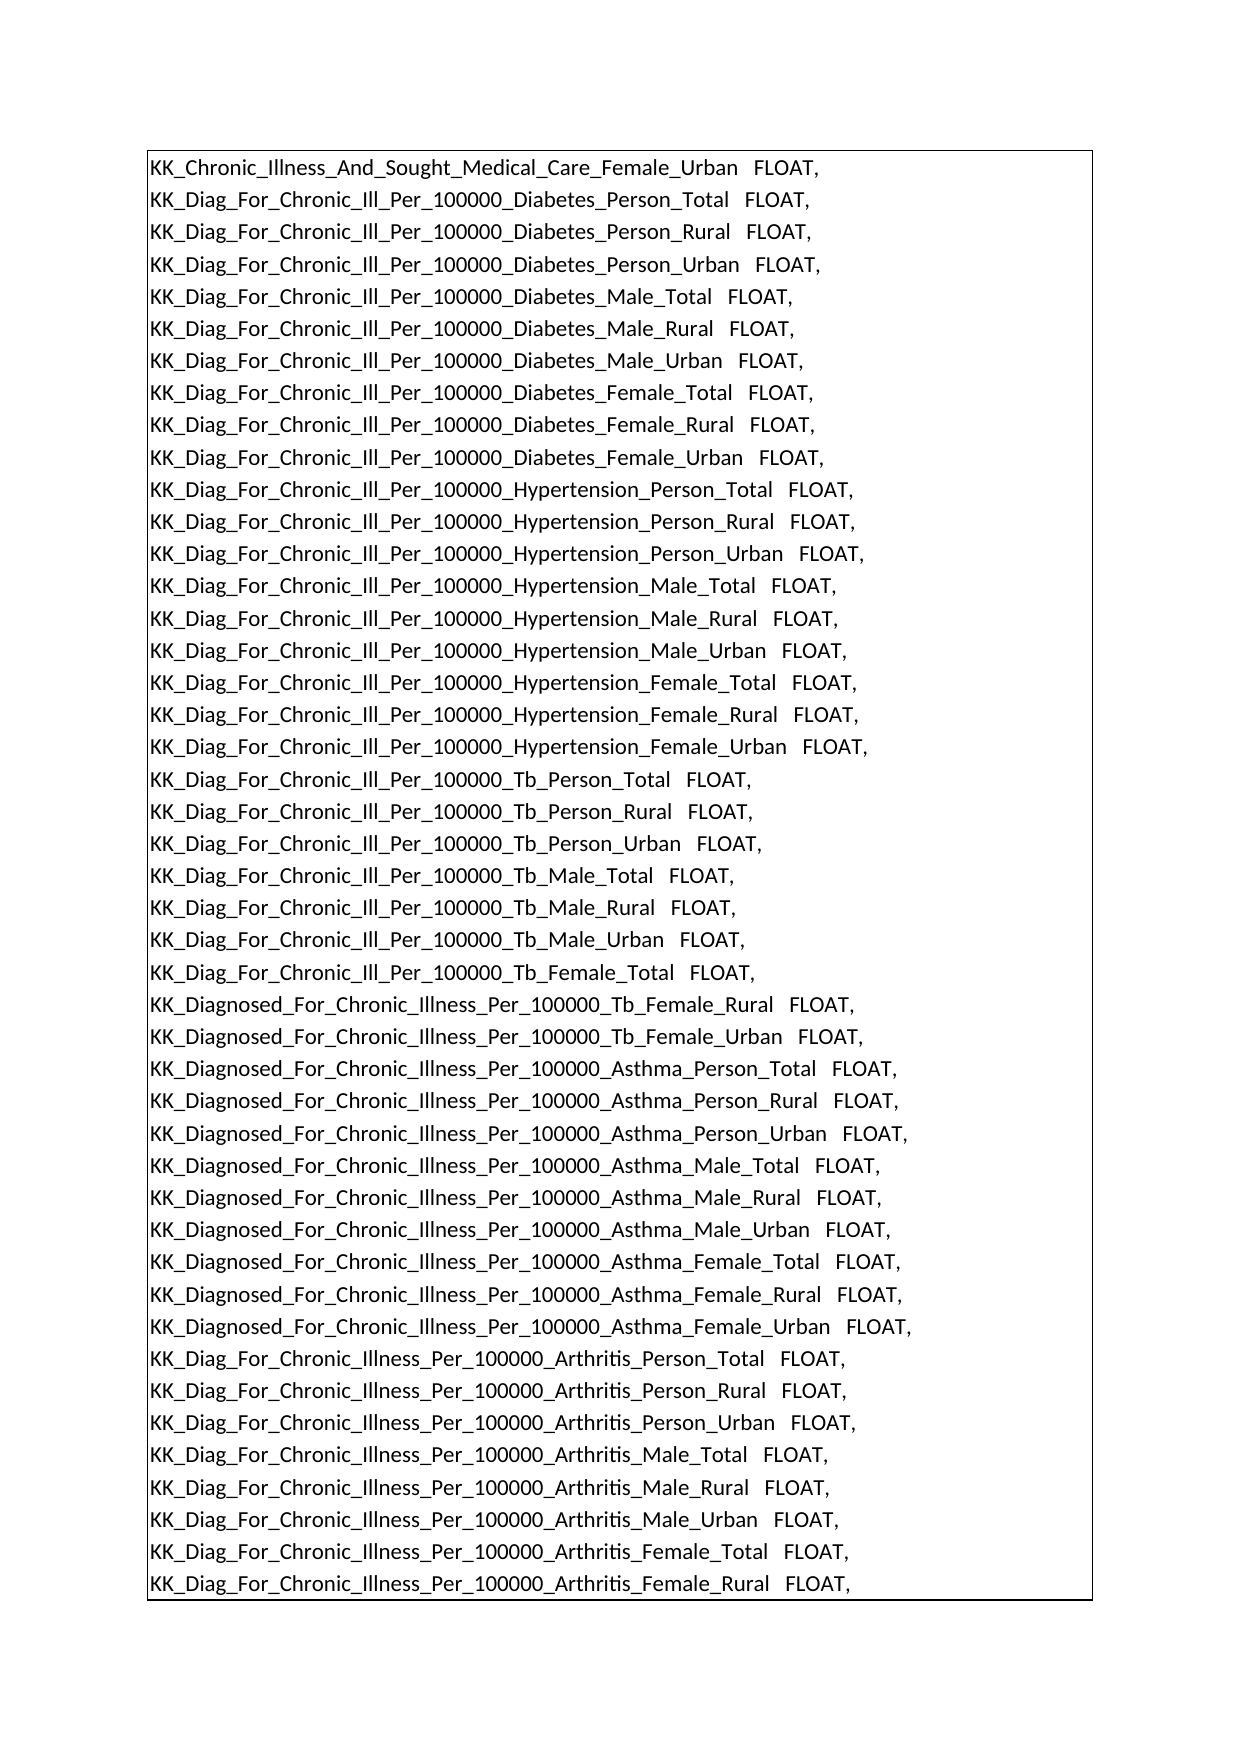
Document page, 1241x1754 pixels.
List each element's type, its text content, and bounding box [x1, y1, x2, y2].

text KK_Diagnosed_For_Chronic_Illness_Per_100000_Asthma_Female_Rural FLOAT, [148, 1277, 1092, 1308]
text KK_Chronic_Illness_And_Sought_Medical_Care_Female_Urban FLOAT, [148, 151, 1092, 181]
text KK_Diag_For_Chronic_Ill_Per_100000_Hypertension_Female_Urban FLOAT, [148, 729, 1092, 761]
text KK_Diag_For_Chronic_Illness_Per_100000_Arthritis_Male_Total FLOAT, [148, 1437, 1092, 1469]
text KK_Diag_For_Chronic_Ill_Per_100000_Tb_Person_Rural FLOAT, [148, 794, 1092, 825]
text KK_Diag_For_Chronic_Ill_Per_100000_Hypertension_Person_Total FLOAT, [148, 472, 1092, 503]
text KK_Diag_For_Chronic_Ill_Per_100000_Diabetes_Female_Rural FLOAT, [148, 407, 1092, 439]
text KK_Diag_For_Chronic_Ill_Per_100000_Diabetes_Female_Total FLOAT, [148, 375, 1092, 406]
text KK_Diag_For_Chronic_Ill_Per_100000_Tb_Male_Rural FLOAT, [148, 890, 1092, 921]
text KK_Diag_For_Chronic_Ill_Per_100000_Tb_Male_Total FLOAT, [148, 858, 1092, 889]
text KK_Diagnosed_For_Chronic_Illness_Per_100000_Asthma_Male_Rural FLOAT, [148, 1180, 1092, 1211]
text KK_Diag_For_Chronic_Ill_Per_100000_Hypertension_Male_Urban FLOAT, [148, 633, 1092, 664]
text KK_Diagnosed_For_Chronic_Illness_Per_100000_Tb_Female_Rural FLOAT, [148, 987, 1092, 1018]
text KK_Diagnosed_For_Chronic_Illness_Per_100000_Asthma_Female_Urban FLOAT, [148, 1309, 1092, 1340]
text KK_Diagnosed_For_Chronic_Illness_Per_100000_Asthma_Person_Rural FLOAT, [148, 1083, 1092, 1114]
text KK_Diag_For_Chronic_Ill_Per_100000_Diabetes_Male_Rural FLOAT, [148, 311, 1092, 342]
text KK_Diag_For_Chronic_Ill_Per_100000_Hypertension_Person_Rural FLOAT, [148, 504, 1092, 535]
text KK_Diag_For_Chronic_Illness_Per_100000_Arthritis_Female_Rural FLOAT, [148, 1566, 1092, 1599]
text KK_Diag_For_Chronic_Ill_Per_100000_Hypertension_Male_Rural FLOAT, [148, 601, 1092, 632]
text KK_Diag_For_Chronic_Ill_Per_100000_Diabetes_Person_Urban FLOAT, [148, 247, 1092, 278]
text KK_Diag_For_Chronic_Ill_Per_100000_Tb_Female_Total FLOAT, [148, 955, 1092, 986]
text KK_Diag_For_Chronic_Illness_Per_100000_Arthritis_Person_Total FLOAT, [148, 1341, 1092, 1372]
text KK_Diag_For_Chronic_Ill_Per_100000_Hypertension_Person_Urban FLOAT, [148, 536, 1092, 567]
text KK_Diagnosed_For_Chronic_Illness_Per_100000_Asthma_Male_Urban FLOAT, [148, 1212, 1092, 1243]
text KK_Diagnosed_For_Chronic_Illness_Per_100000_Tb_Female_Urban FLOAT, [148, 1019, 1092, 1050]
text KK_Diag_For_Chronic_Illness_Per_100000_Arthritis_Person_Rural FLOAT, [148, 1373, 1092, 1404]
text KK_Diag_For_Chronic_Ill_Per_100000_Diabetes_Male_Urban FLOAT, [148, 343, 1092, 374]
text KK_Diagnosed_For_Chronic_Illness_Per_100000_Asthma_Person_Urban FLOAT, [148, 1116, 1092, 1147]
text KK_Diag_For_Chronic_Ill_Per_100000_Diabetes_Male_Total FLOAT, [148, 279, 1092, 310]
text KK_Diag_For_Chronic_Ill_Per_100000_Hypertension_Female_Rural FLOAT, [148, 697, 1092, 728]
text KK_Diag_For_Chronic_Illness_Per_100000_Arthritis_Female_Total FLOAT, [148, 1534, 1092, 1565]
text KK_Diagnosed_For_Chronic_Illness_Per_100000_Asthma_Female_Total FLOAT, [148, 1244, 1092, 1276]
text KK_Diag_For_Chronic_Ill_Per_100000_Hypertension_Male_Total FLOAT, [148, 568, 1092, 599]
text KK_Diag_For_Chronic_Ill_Per_100000_Diabetes_Female_Urban FLOAT, [148, 440, 1092, 471]
text KK_Diag_For_Chronic_Ill_Per_100000_Diabetes_Person_Total FLOAT, [148, 182, 1092, 213]
text KK_Diag_For_Chronic_Illness_Per_100000_Arthritis_Male_Urban FLOAT, [148, 1502, 1092, 1533]
text KK_Diagnosed_For_Chronic_Illness_Per_100000_Asthma_Male_Total FLOAT, [148, 1148, 1092, 1179]
text KK_Diag_For_Chronic_Ill_Per_100000_Tb_Male_Urban FLOAT, [148, 922, 1092, 954]
text KK_Diag_For_Chronic_Ill_Per_100000_Tb_Person_Urban FLOAT, [148, 826, 1092, 857]
text KK_Diag_For_Chronic_Illness_Per_100000_Arthritis_Person_Urban FLOAT, [148, 1405, 1092, 1436]
text KK_Diagnosed_For_Chronic_Illness_Per_100000_Asthma_Person_Total FLOAT, [148, 1051, 1092, 1082]
text KK_Diag_For_Chronic_Ill_Per_100000_Diabetes_Person_Rural FLOAT, [148, 214, 1092, 246]
text KK_Diag_For_Chronic_Ill_Per_100000_Hypertension_Female_Total FLOAT, [148, 665, 1092, 696]
text KK_Diag_For_Chronic_Ill_Per_100000_Tb_Person_Total FLOAT, [148, 762, 1092, 793]
text KK_Diag_For_Chronic_Illness_Per_100000_Arthritis_Male_Rural FLOAT, [148, 1470, 1092, 1501]
